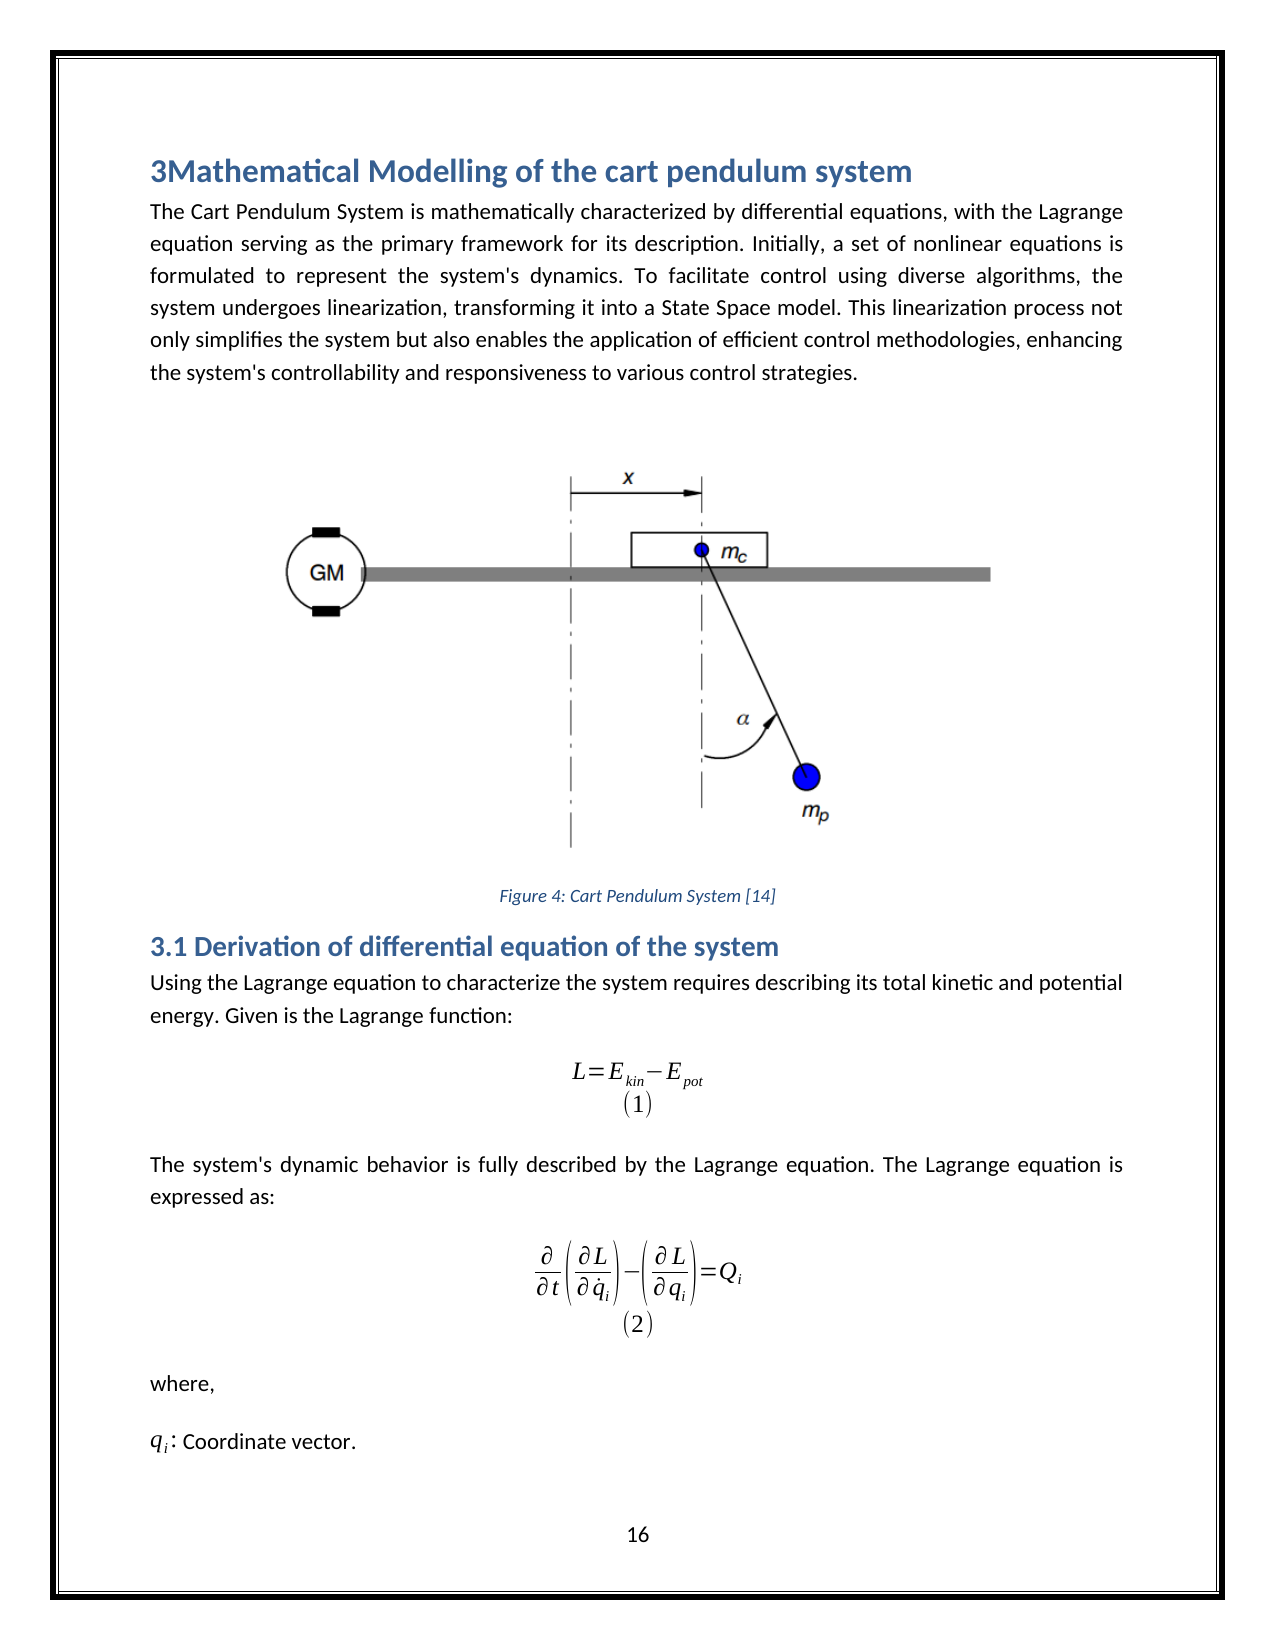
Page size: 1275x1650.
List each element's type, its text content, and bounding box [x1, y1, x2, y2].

text where, [150, 1369, 1125, 1397]
text Coordinate vector. [150, 1426, 1125, 1457]
text Figure 4: Cart Pendulum System [14] [150, 884, 1125, 907]
text The Cart Pendulum System is mathematically characterized by differential equations, with the Lagrange equation serving as the primary framework for its description. Initially, a set of nonlinear equations is formulated to represent the system's dynamics. To facilitate control using diverse algorithms, the system undergoes linearization, transforming it into a State Space model. This linearization process not only simplifies the system but also enables the application of efficient control methodologies, enhancing the system's controllability and responsiveness to various control strategies. [150, 197, 1125, 386]
text The system's dynamic behavior is fully described by the Lagrange equation. The Lagrange equation is expressed as: [150, 1150, 1125, 1210]
subtitle 3.1 Derivation of differential equation of the system [150, 928, 1125, 963]
text Using the Lagrange equation to characterize the system requires describing its total kinetic and potential energy. Given is the Lagrange function: [150, 968, 1125, 1029]
picture [280, 463, 995, 859]
subtitle 3Mathematical Modelling of the cart pendulum system [150, 150, 1125, 191]
